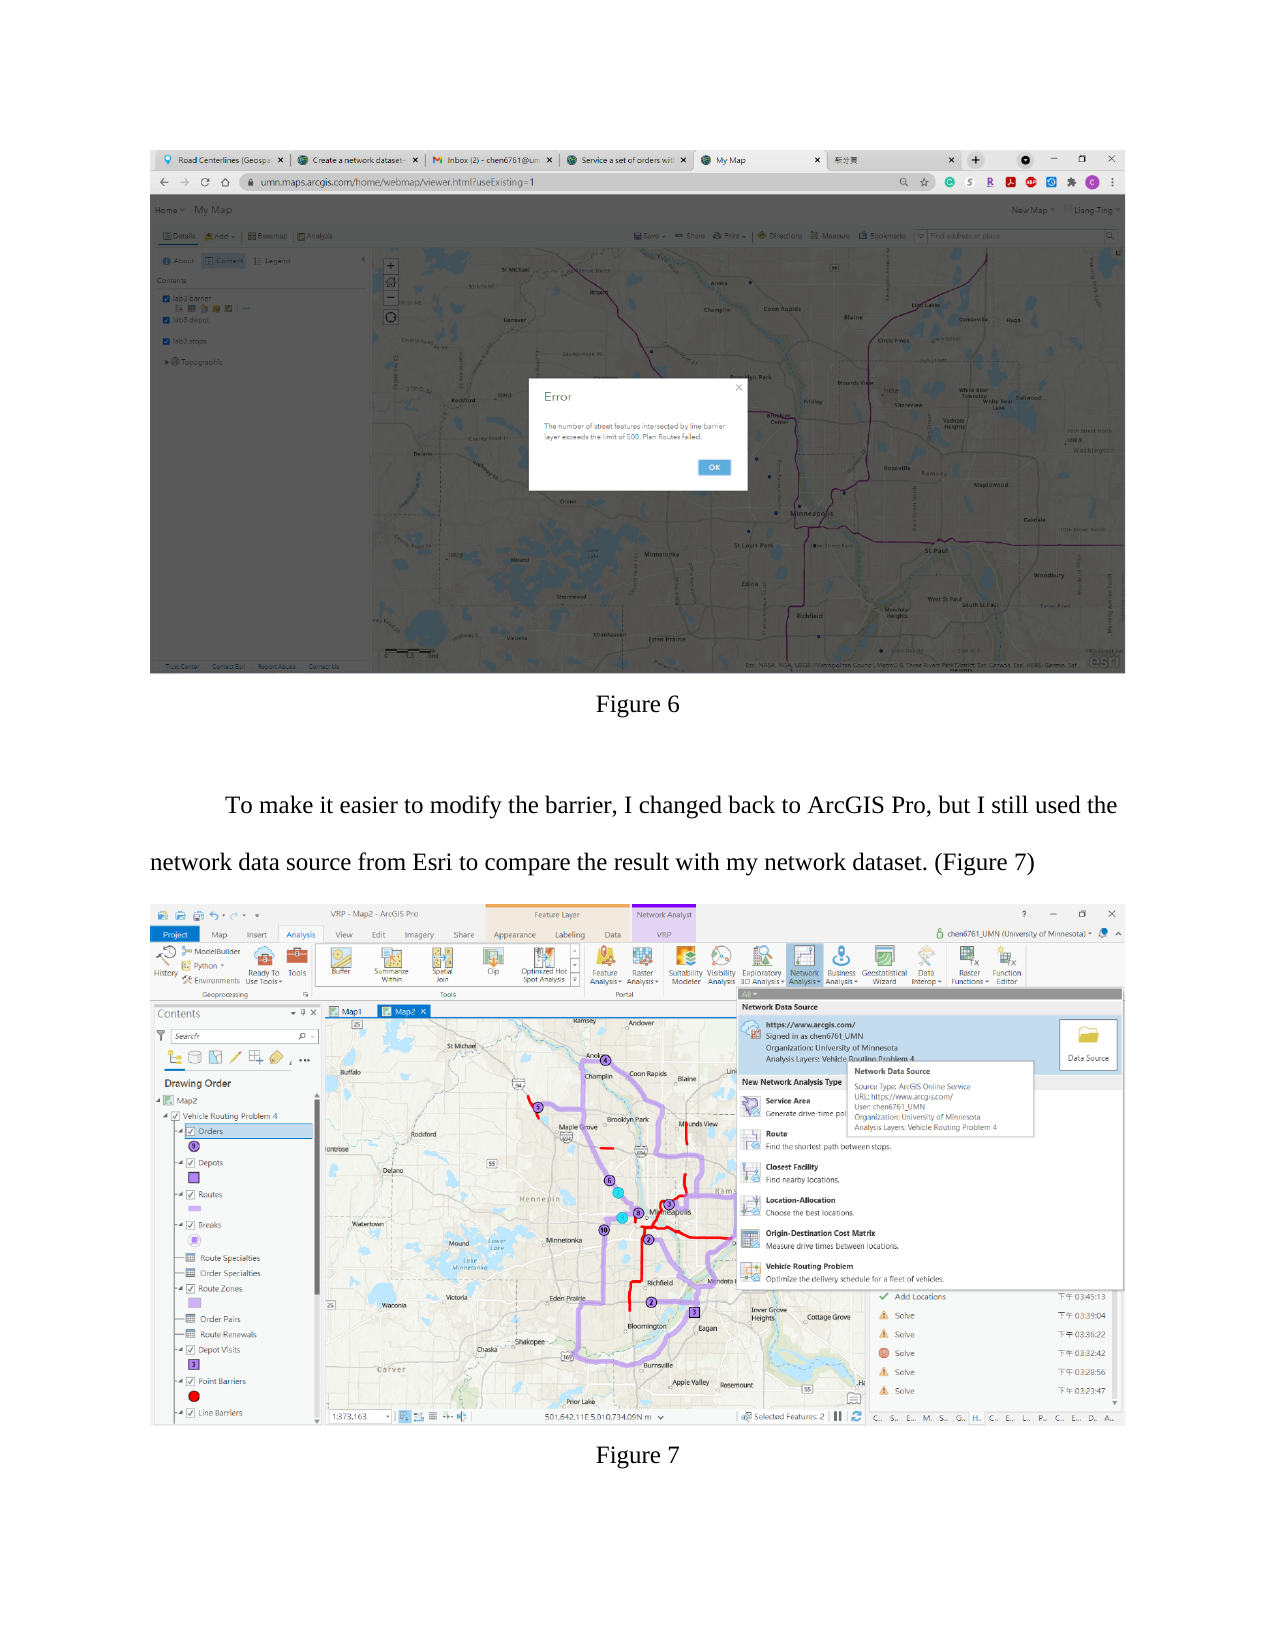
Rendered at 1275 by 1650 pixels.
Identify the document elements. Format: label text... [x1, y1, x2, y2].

picture [150, 150, 1125, 674]
picture [150, 904, 1125, 1426]
text Figure 6 [150, 689, 1125, 718]
text To make it easier to modify the barrier, I changed back to ArcGIS Pro, but I still used the network data source from Esri to compare the result with my network dataset. (Figure 7) [150, 790, 1125, 876]
text Figure 7 [150, 1440, 1125, 1469]
